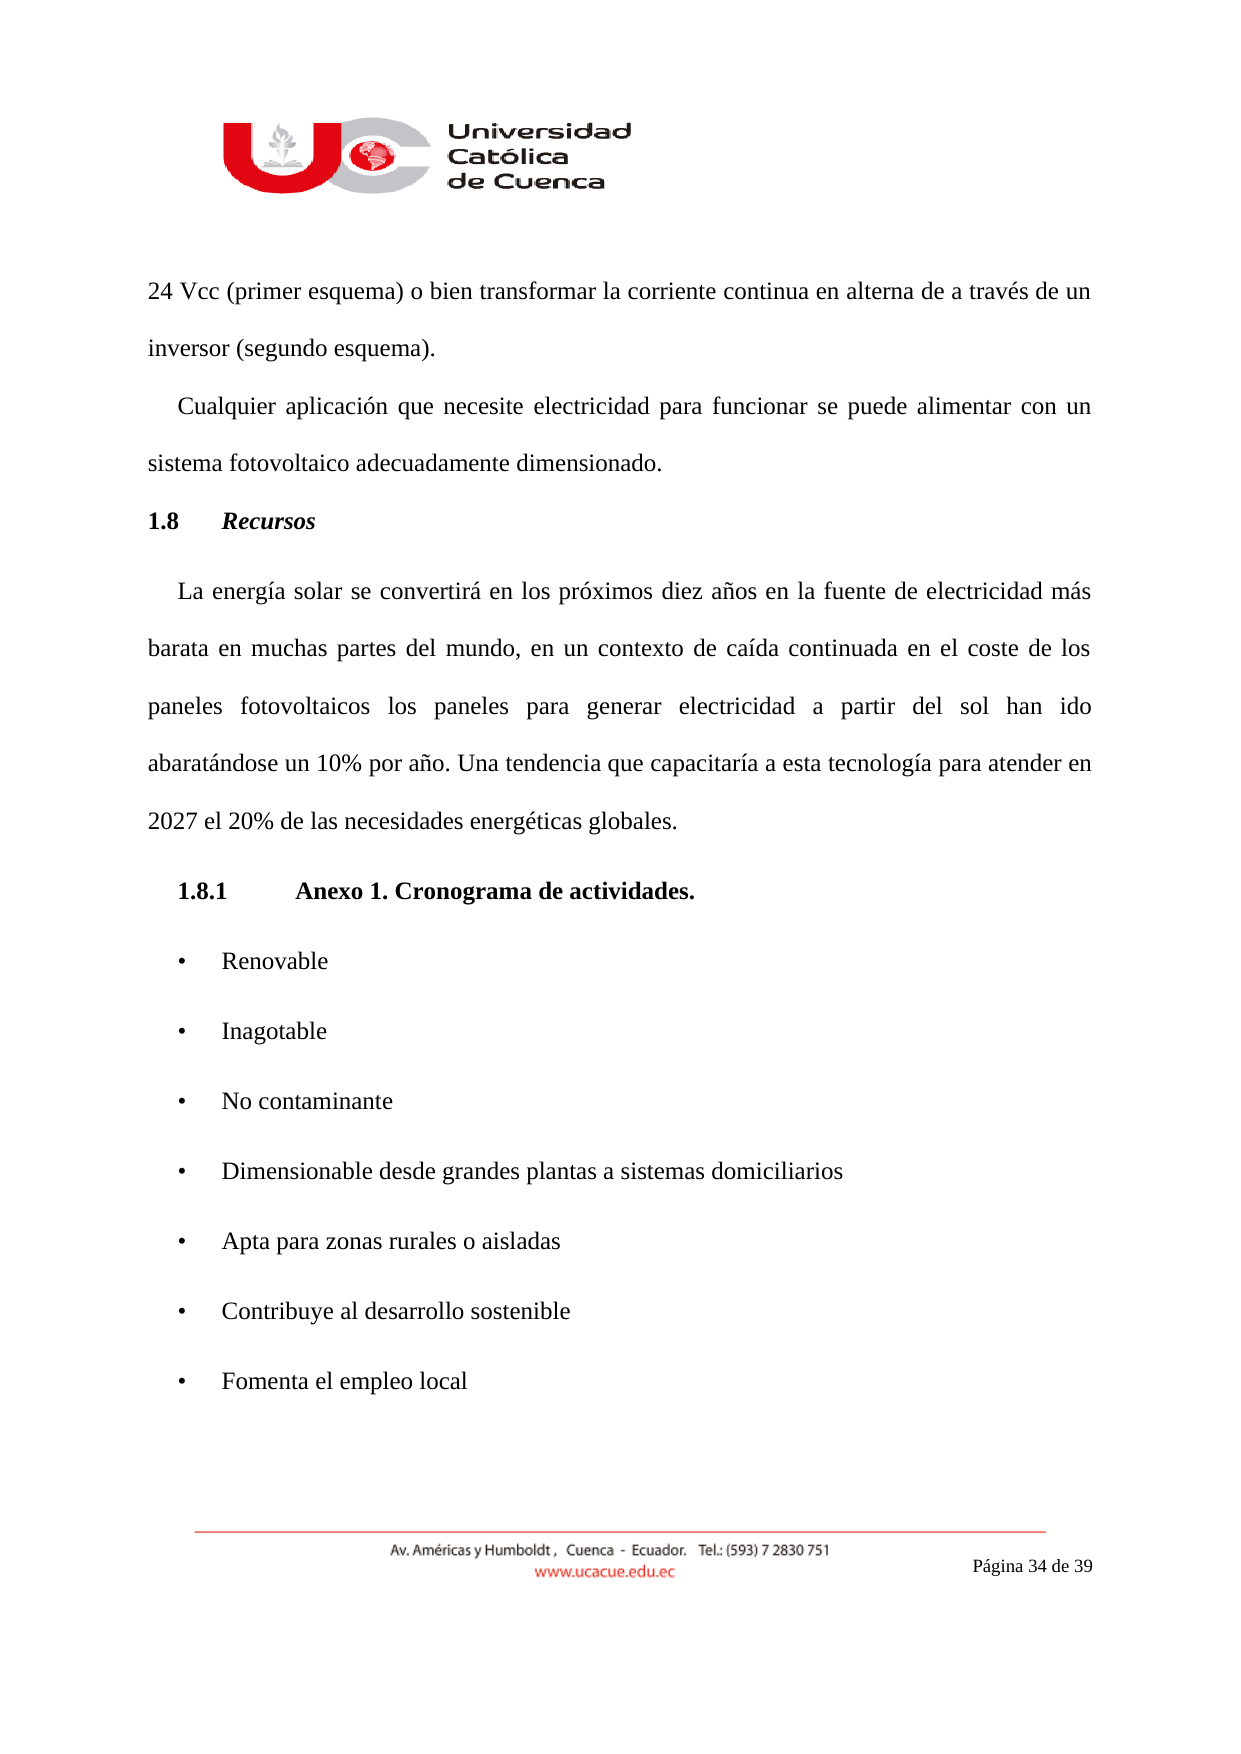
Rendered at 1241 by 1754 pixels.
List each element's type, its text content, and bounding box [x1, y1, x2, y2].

text • Apta para zonas rurales o aisladas [148, 1226, 1092, 1255]
picture [140, 1518, 1115, 1590]
picture [147, 86, 754, 235]
text La energía solar se convertirá en los próximos diez años en la fuente de electricidad más barata en muchas partes del mundo, en un contexto de caída continuada en el coste de los paneles fotovoltaicos los paneles para generar electricidad a partir del sol han ido abaratándose un 10% por año. Una tendencia que capacitaría a esta tecnología para atender en 2027 el 20% de las necesidades energéticas globales. [148, 576, 1092, 835]
subtitle Recursos [148, 506, 1092, 535]
text • Contribuye al desarrollo sostenible [148, 1296, 1092, 1325]
text Cualquier aplicación que necesite electricidad para funcionar se puede alimentar con un sistema fotovoltaico adecuadamente dimensionado. [148, 391, 1092, 477]
text • Inagotable [148, 1016, 1092, 1045]
subtitle Anexo 1. Cronograma de actividades. [148, 876, 1092, 905]
text • No contaminante [148, 1086, 1092, 1115]
text • Renovable [148, 946, 1092, 975]
text • Dimensionable desde grandes plantas a sistemas domiciliarios [148, 1156, 1092, 1185]
text • Fomenta el empleo local [148, 1366, 1092, 1395]
